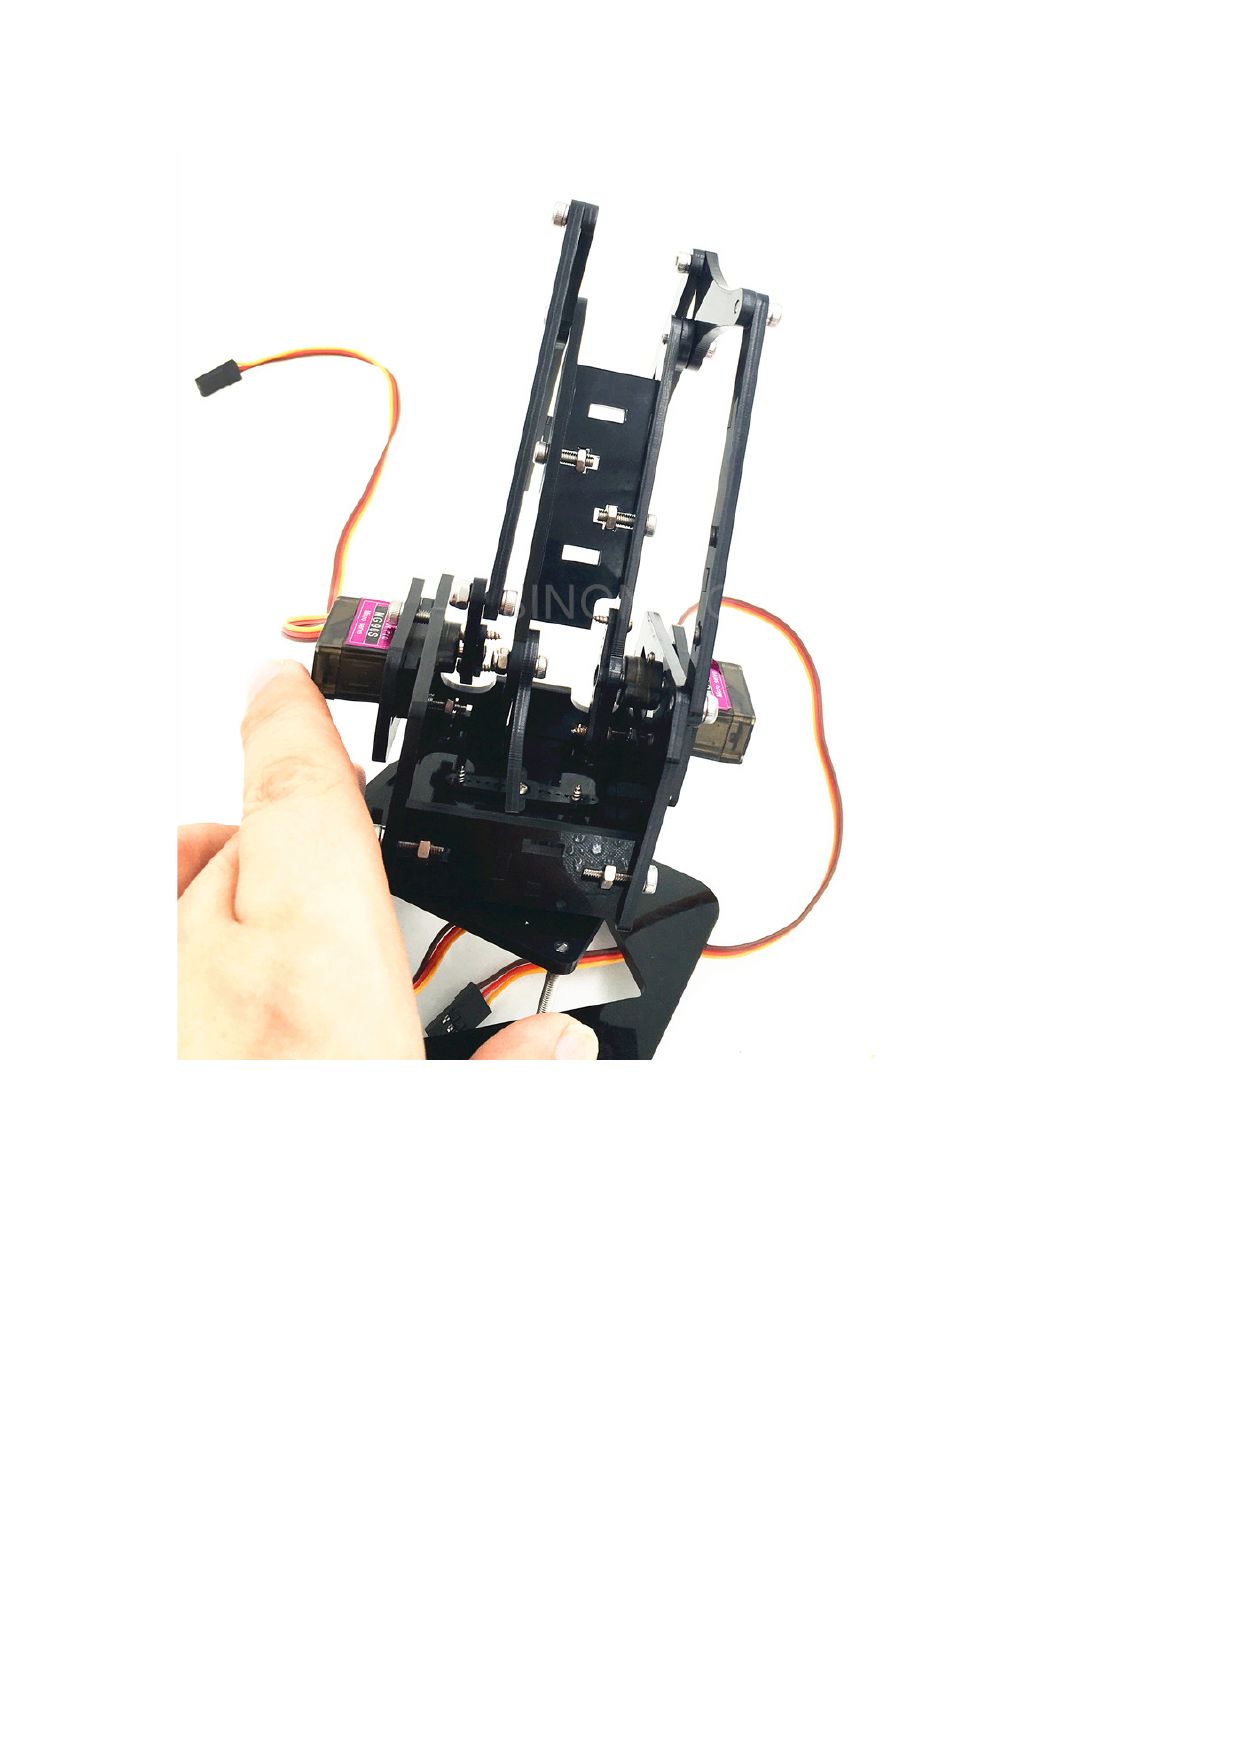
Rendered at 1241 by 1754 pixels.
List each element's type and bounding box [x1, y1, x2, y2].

picture [177, 147, 1063, 1060]
